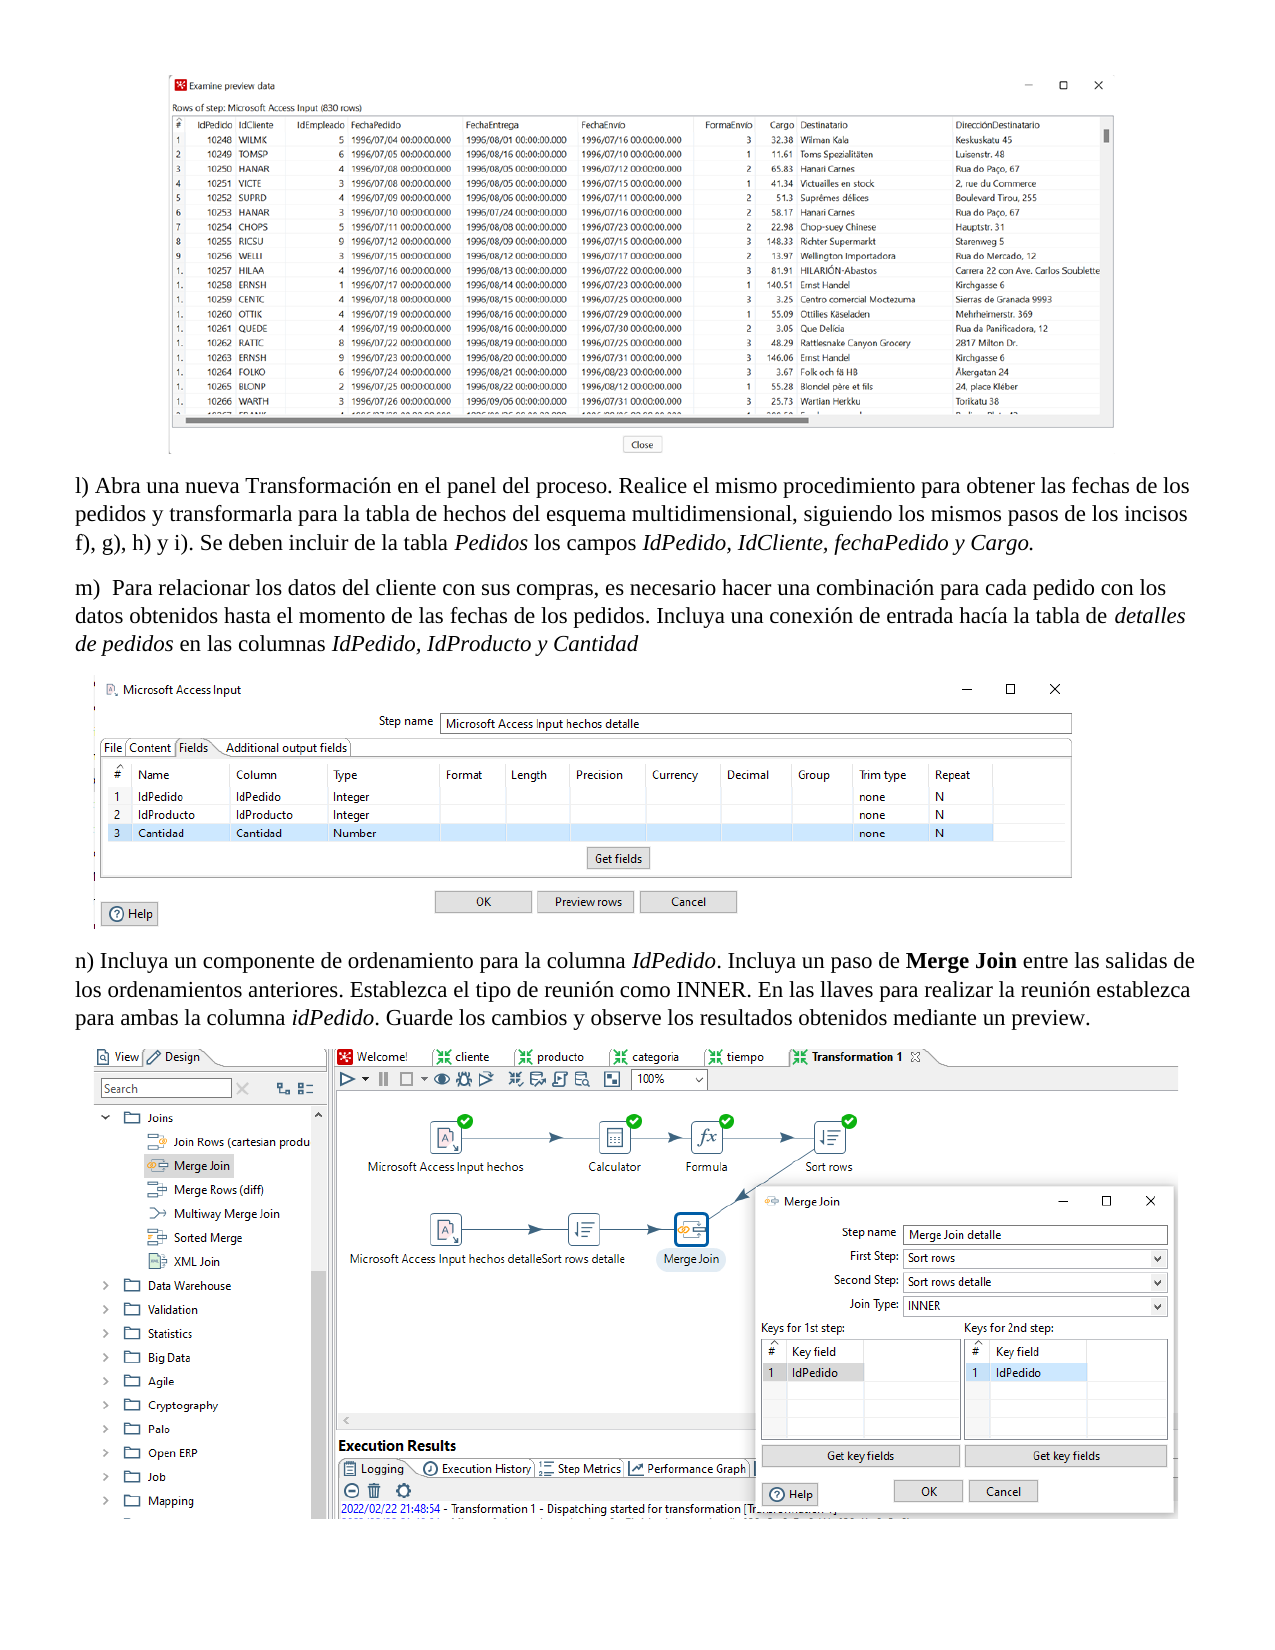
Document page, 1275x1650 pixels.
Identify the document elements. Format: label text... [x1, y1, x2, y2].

text n) Incluya un componente de ordenamiento para la columna IdPedido. Incluya un paso de Merge Join entre las salidas de los ordenamientos anteriores. Establezca el tipo de reunión como INNER. En las llaves para realizar la reunión establezca para ambas la columna idPedido. Guarde los cambios y observe los resultados obtenidos mediante un preview. [75, 947, 1200, 1030]
text l) Abra una nueva Transformación en el panel del proceso. Realice el mismo procedimiento para obtener las fechas de los pedidos y transformarla para la tabla de hechos del esquema multidimensional, siguiendo los mismos pasos de los incisos f), g), h) y i). Se deben incluir de la tabla Pedidos los campos IdPedido, IdCliente, fechaPedido y Cargo. [75, 472, 1200, 555]
text m) Para relacionar los datos del cliente con sus compras, es necesario hacer una combinación para cada pedido con los datos obtenidos hasta el momento de las fechas de los pedidos. Incluya una conexión de entrada hacía la tabla de detalles de pedidos en las columnas IdPedido, IdProducto y Cantidad [75, 574, 1200, 657]
